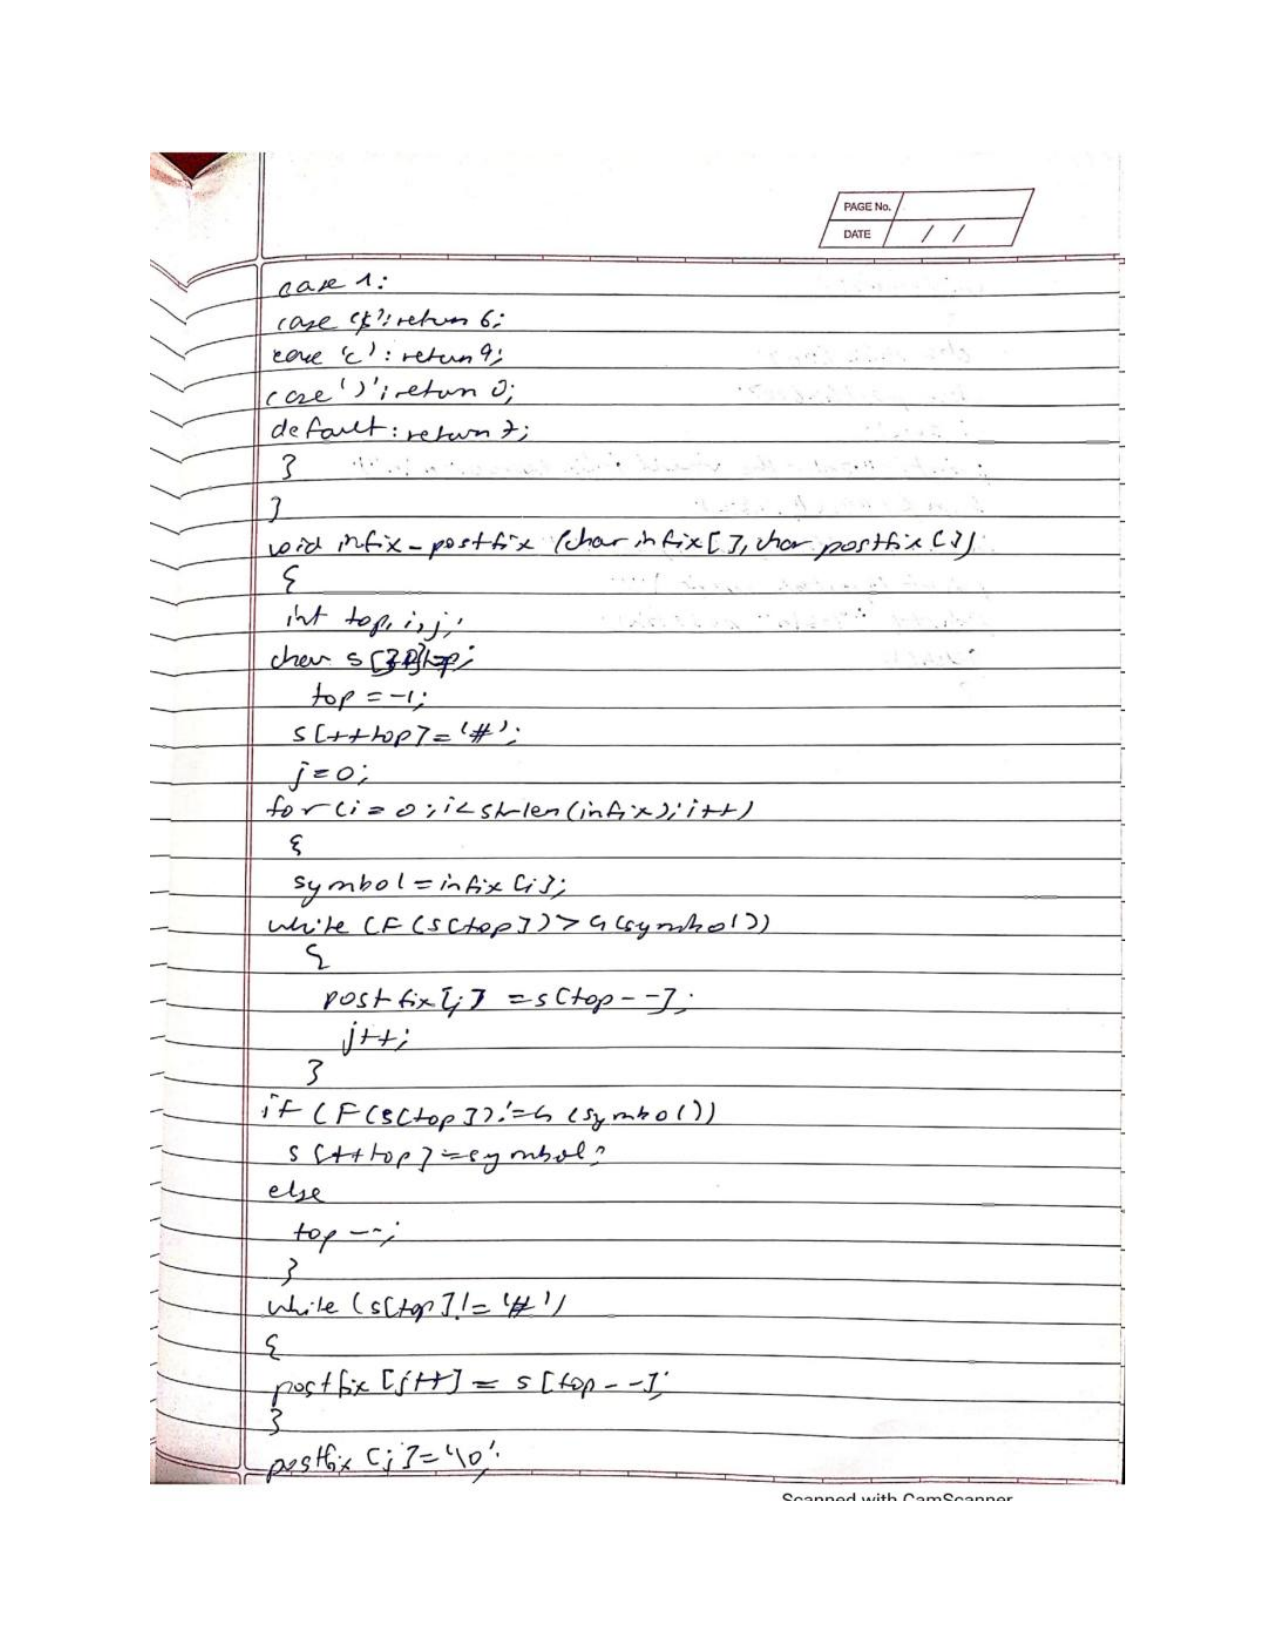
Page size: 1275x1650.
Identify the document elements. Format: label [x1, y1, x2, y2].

picture [150, 150, 1125, 1501]
